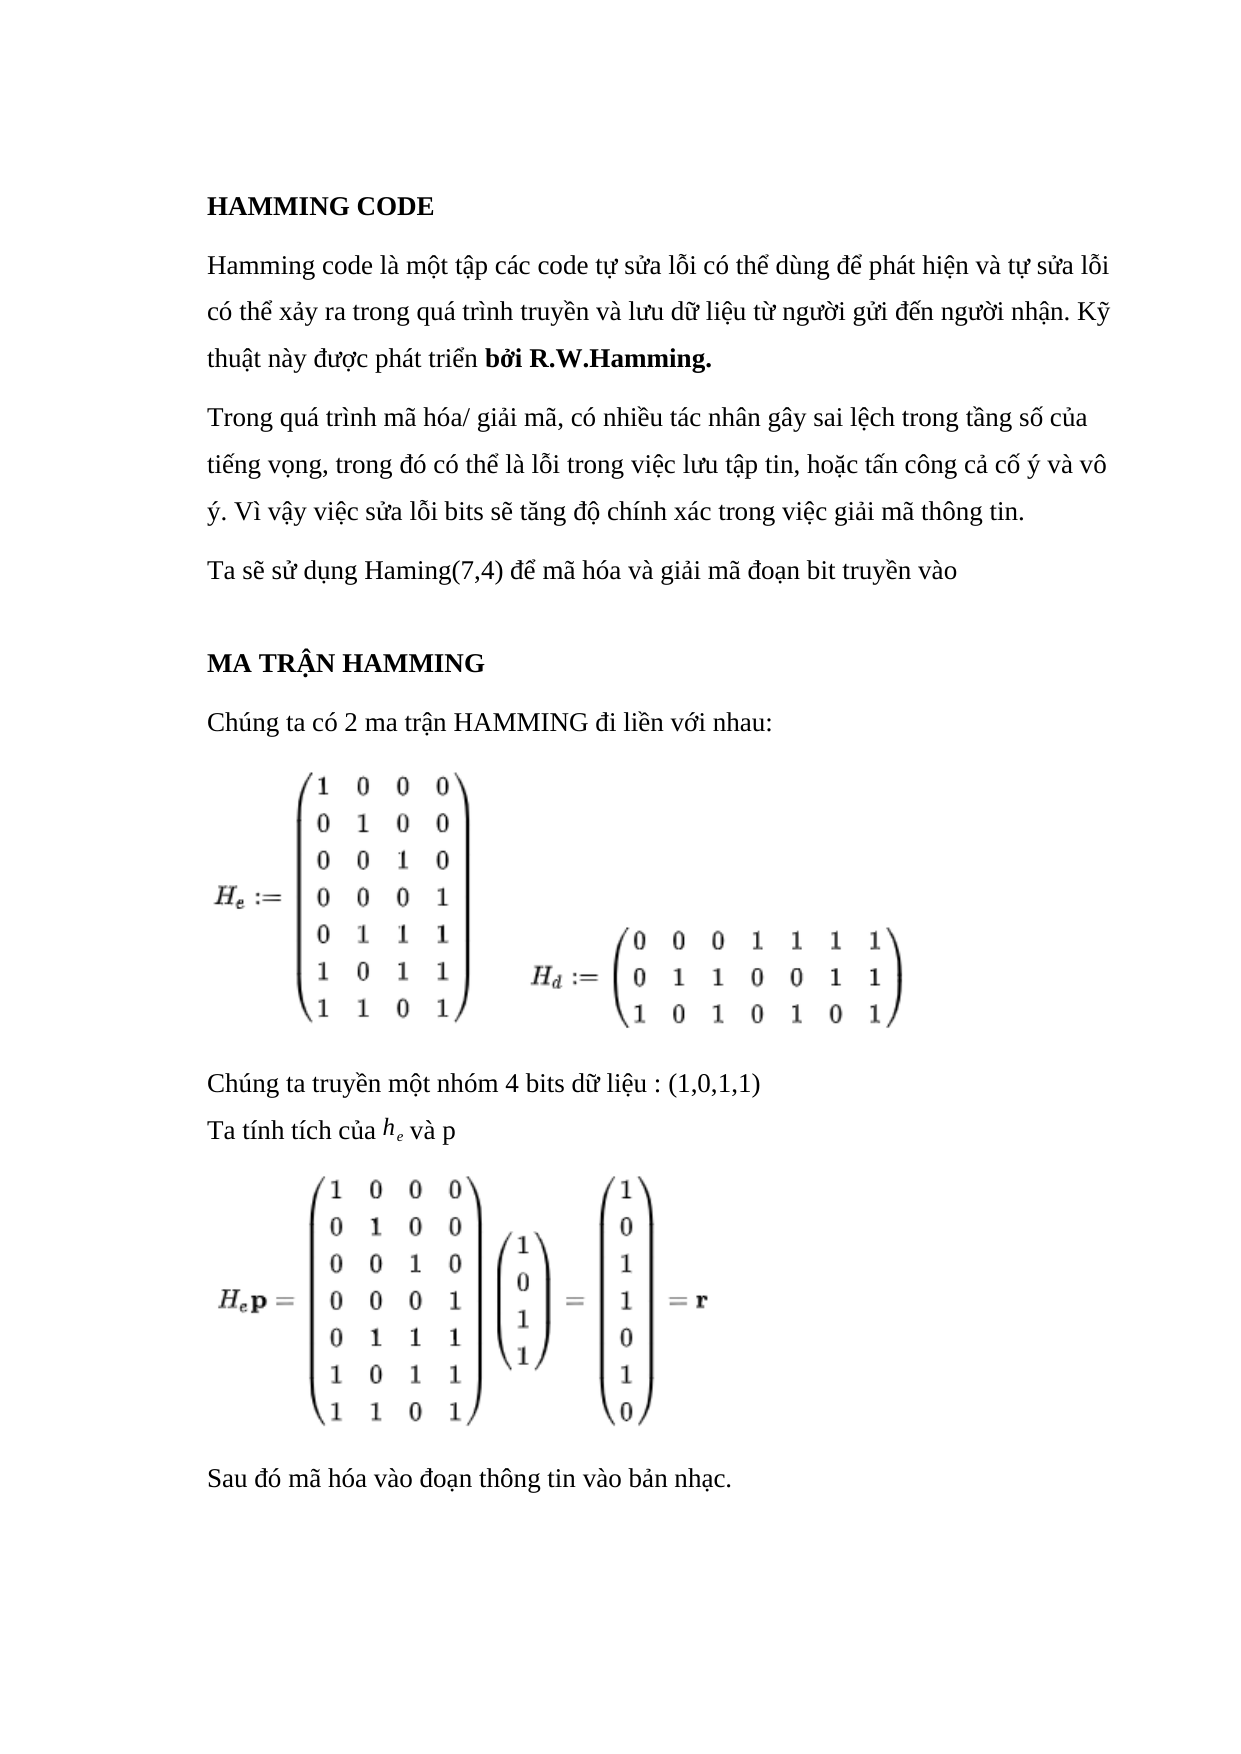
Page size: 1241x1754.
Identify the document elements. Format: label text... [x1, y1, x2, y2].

text HAMMING CODE [207, 190, 1122, 221]
text Chúng ta có 2 ma trận HAMMING đi liền với nhau: [207, 706, 1122, 737]
picture [206, 765, 946, 1039]
text Trong quá trình mã hóa/ giải mã, có nhiều tác nhân gây sai lệch trong tầng số của tiếng vọng, trong đó có thể là lỗi trong việc lưu tập tin, hoặc tấn công cả cố ý và vô ý. Vì vậy việc sửa lỗi bits sẽ tăng độ chính xác trong việc giải mã thông tin. [207, 401, 1122, 526]
picture [206, 1173, 739, 1434]
text Chúng ta truyền một nhóm 4 bits dữ liệu : (1,0,1,1) Ta tính tích của và p [207, 1067, 1122, 1145]
text Sau đó mã hóa vào đoạn thông tin vào bản nhạc. [207, 1462, 1122, 1493]
text Ta sẽ sử dụng Haming(7,4) để mã hóa và giải mã đoạn bit truyền vào MA TRẬN HAMMING [207, 554, 1122, 678]
text Hamming code là một tập các code tự sửa lỗi có thể dùng để phát hiện và tự sửa lỗi có thể xảy ra trong quá trình truyền và lưu dữ liệu từ người gửi đến người nhận. Kỹ thuật này được phát triển bởi R.W.Hamming. [207, 249, 1122, 373]
